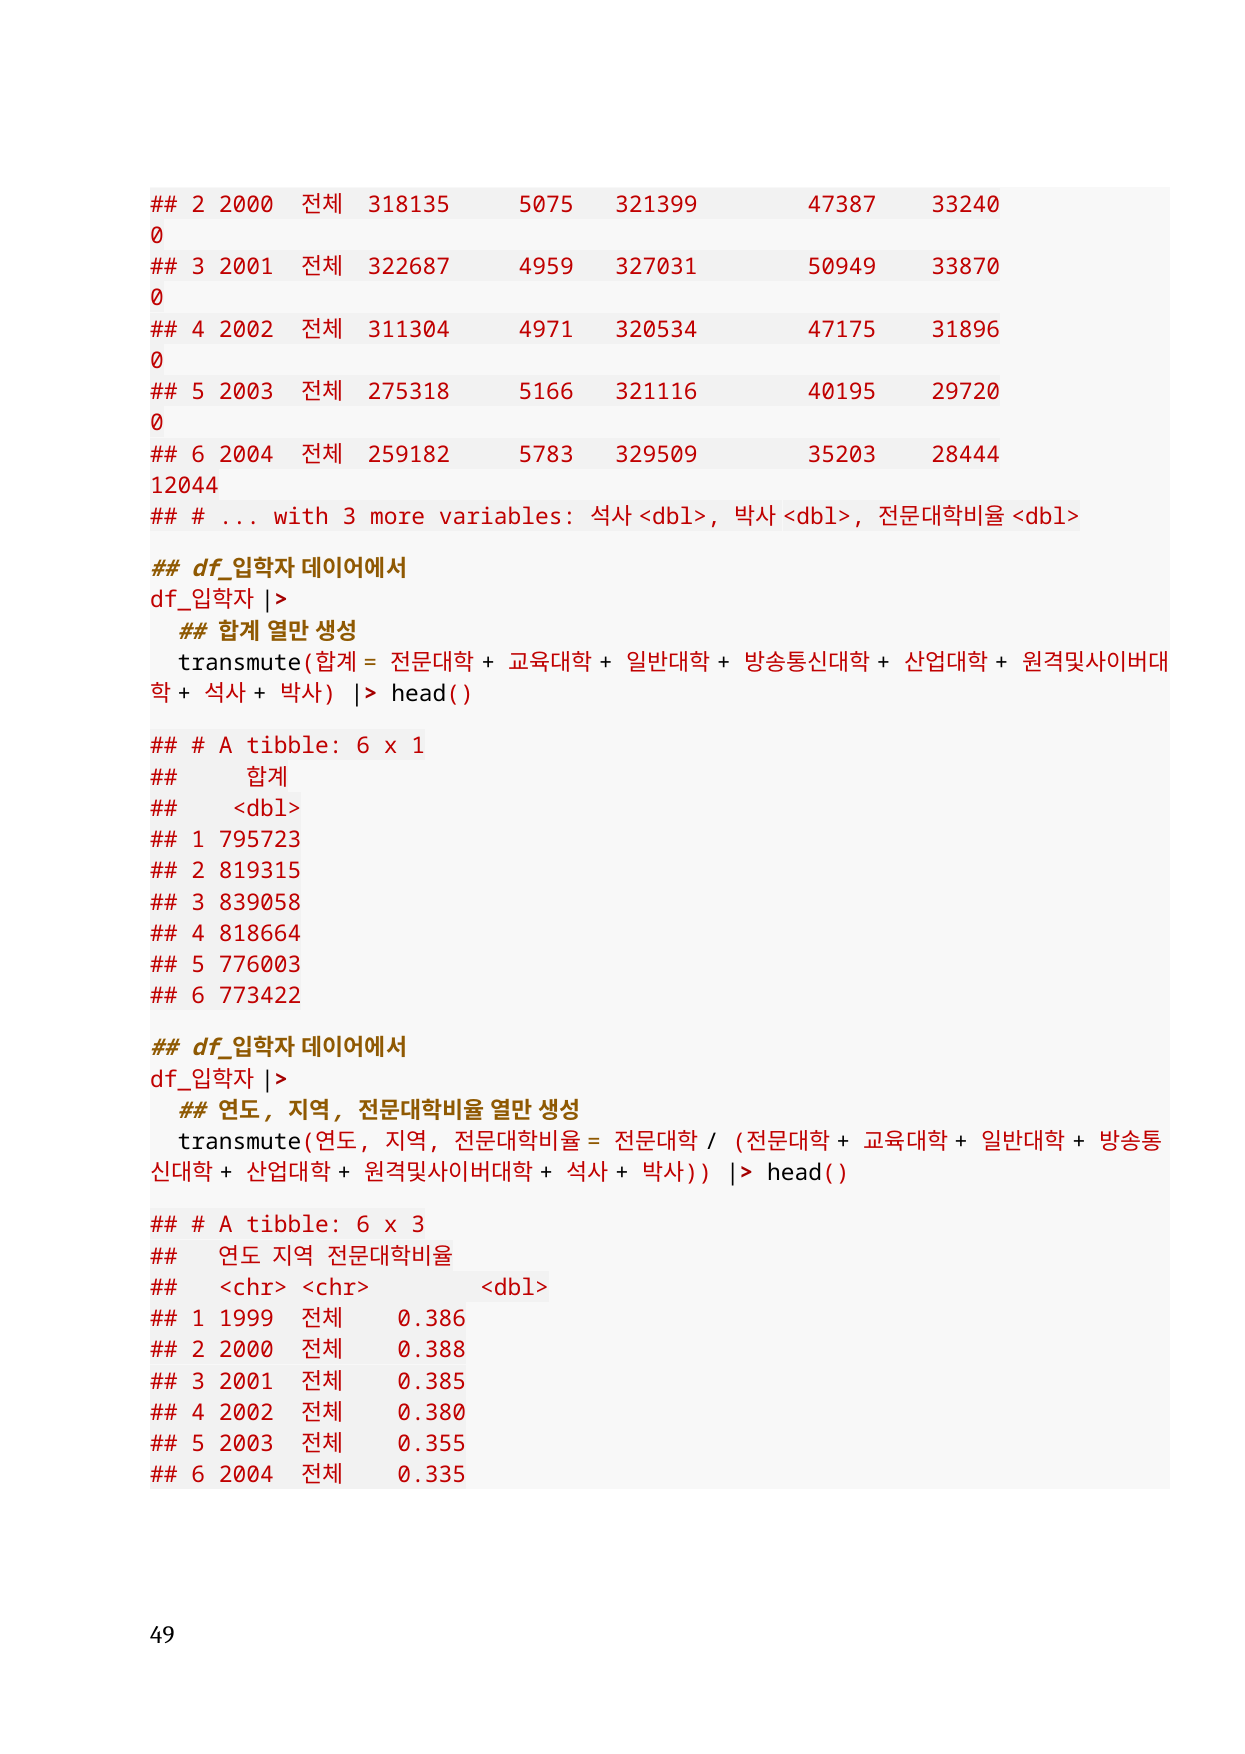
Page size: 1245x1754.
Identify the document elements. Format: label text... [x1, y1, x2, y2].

text ## df_입학자 데이어에서 df_입학자 |> ## 합계 열만 생성 transmute(합계 = 전문대학 + 교육대학 + 일반대학 + 방송통신대학 + 산업대학 + 원격및사이버대학 + 석사 + 박사) |> head() [150, 552, 1170, 708]
text ## # A tibble: 6 x 1 ## 합계 ## <dbl> ## 1 795723 ## 2 819315 ## 3 839058 ## 4 818664 ## 5 776003 ## 6 773422 [288, 729, 1170, 1010]
text ## # A tibble: 6 x 3 ## 연도 지역 전문대학비율 ## <chr> <chr> <dbl> ## 1 1999 전체 0.386 ## 2 2000 전체 0.388 ## 3 2001 전체 0.385 ## 4 2002 전체 0.380 ## 5 2003 전체 0.355 ## 6 2004 전체 0.335 [150, 1208, 1170, 1489]
text ## df_입학자 데이어에서 df_입학자 |> ## 연도, 지역, 전문대학비율 열만 생성 transmute(연도, 지역, 전문대학비율 = 전문대학 / (전문대학 + 교육대학 + 일반대학 + 방송통신대학 + 산업대학 + 원격및사이버대학 + 석사 + 박사)) |> head() [150, 1031, 1170, 1187]
